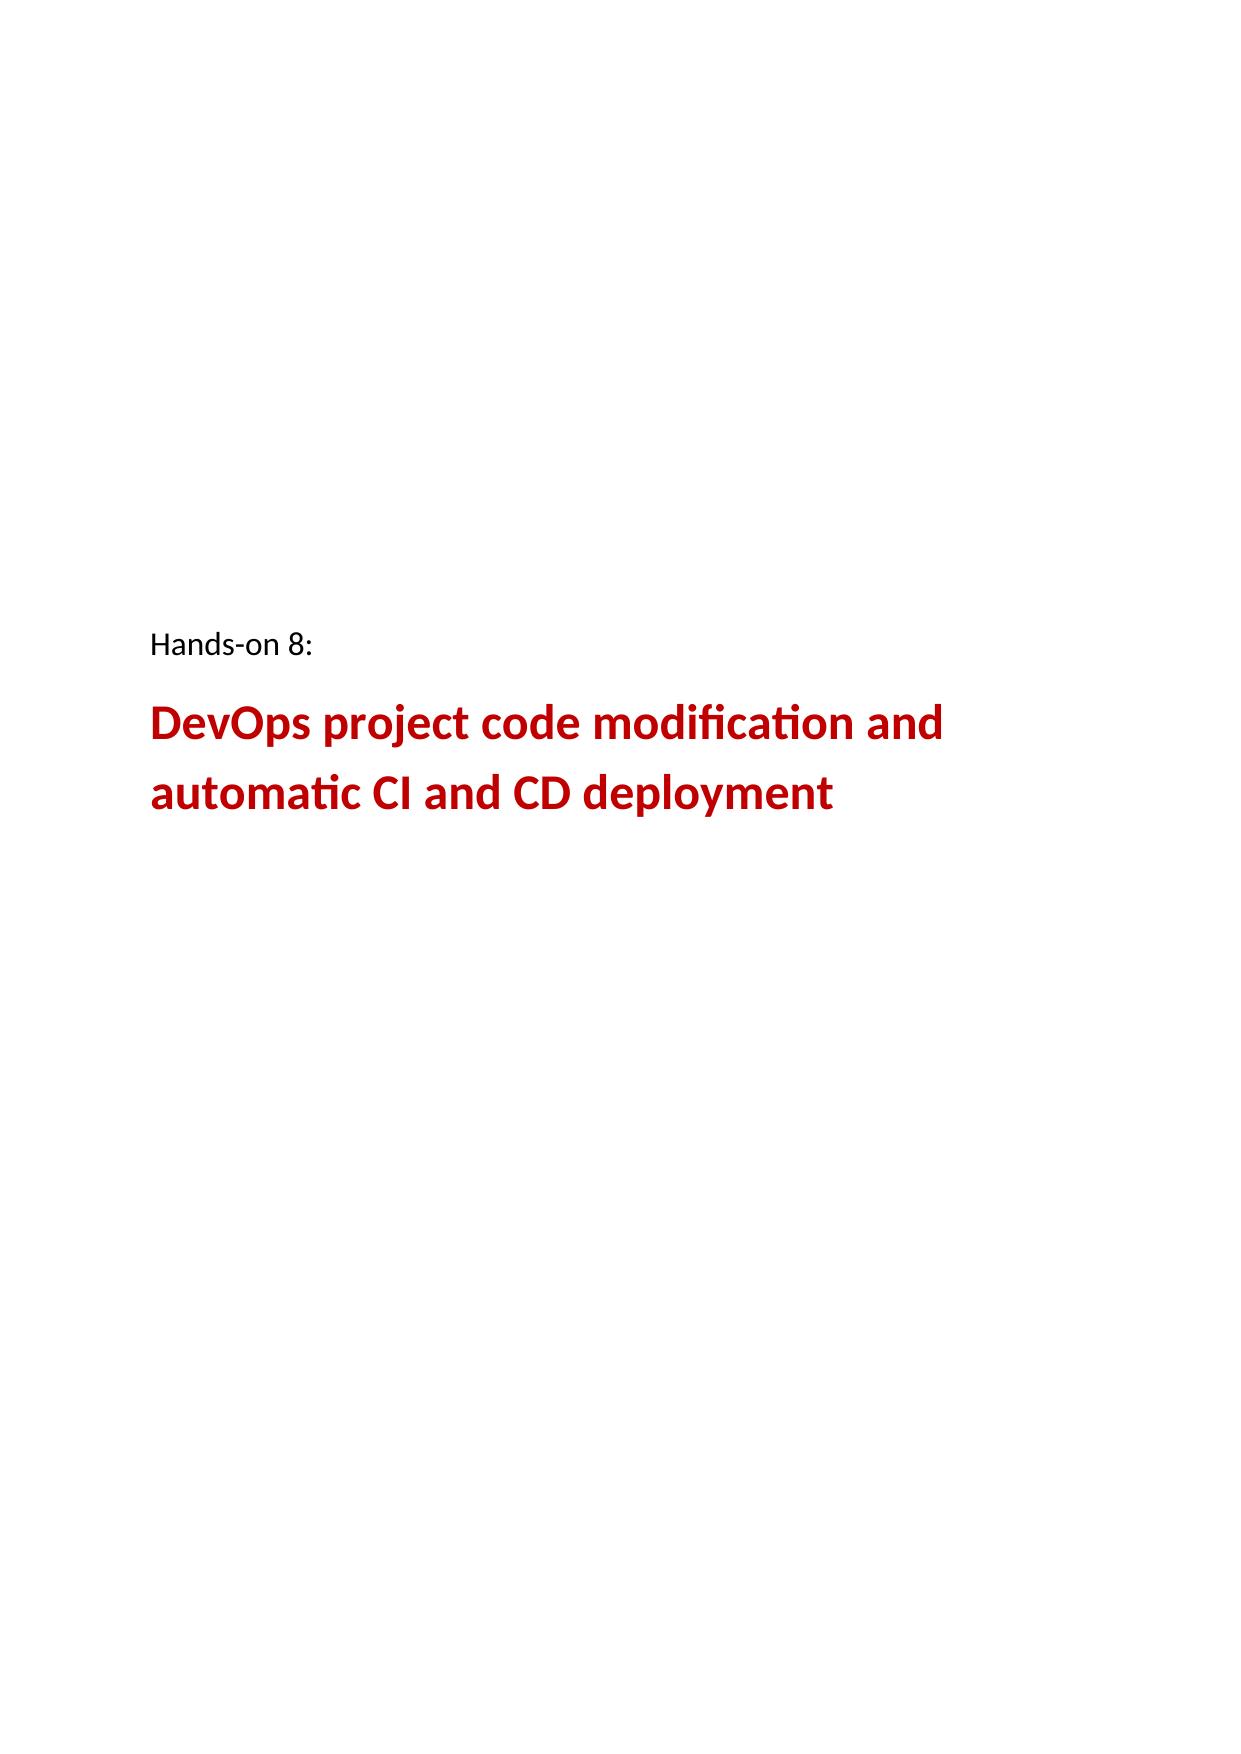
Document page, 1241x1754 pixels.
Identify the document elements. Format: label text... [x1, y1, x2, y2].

text DevOps project code modification and automatic CI and CD deployment [150, 691, 1090, 822]
text Hands-on 8: [150, 623, 1090, 664]
